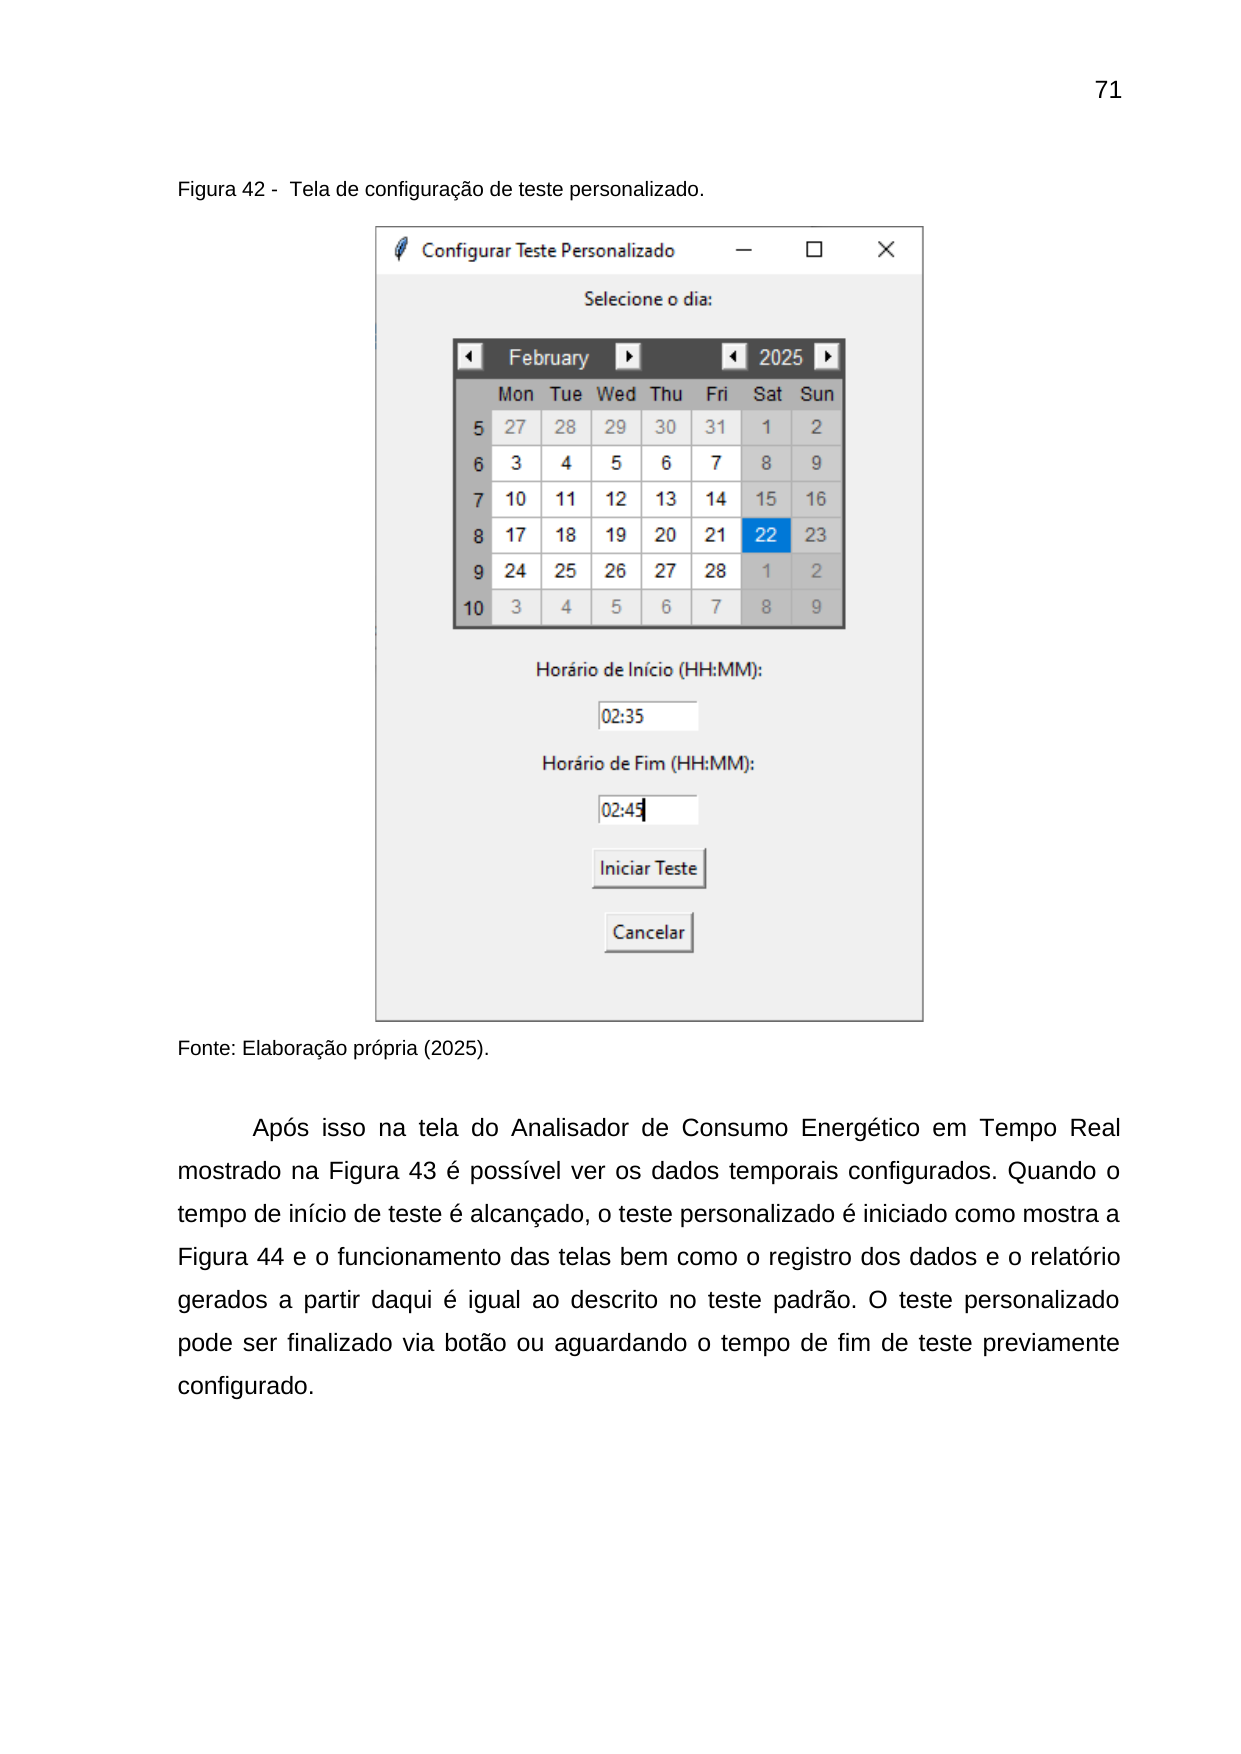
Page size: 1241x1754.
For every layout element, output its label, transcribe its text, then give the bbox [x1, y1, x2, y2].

picture [375, 226, 924, 1022]
text Após isso na tela do Analisador de Consumo Energético em Tempo Real mostrado na Figura 43 é possível ver os dados temporais configurados. Quando o tempo de início de teste é alcançado, o teste personalizado é iniciado como mostra a Figura 44 e o funcionamento das telas bem como o registro dos dados e o relatório gerados a partir daqui é igual ao descrito no teste padrão. O teste personalizado pode ser finalizado via botão ou aguardando o tempo de fim de teste previamente configurado. [177, 1112, 1122, 1400]
subtitle Figura 42 - Tela de configuração de teste personalizado. [177, 177, 1122, 201]
text Fonte: Elaboração própria (2025). [177, 1036, 1122, 1060]
